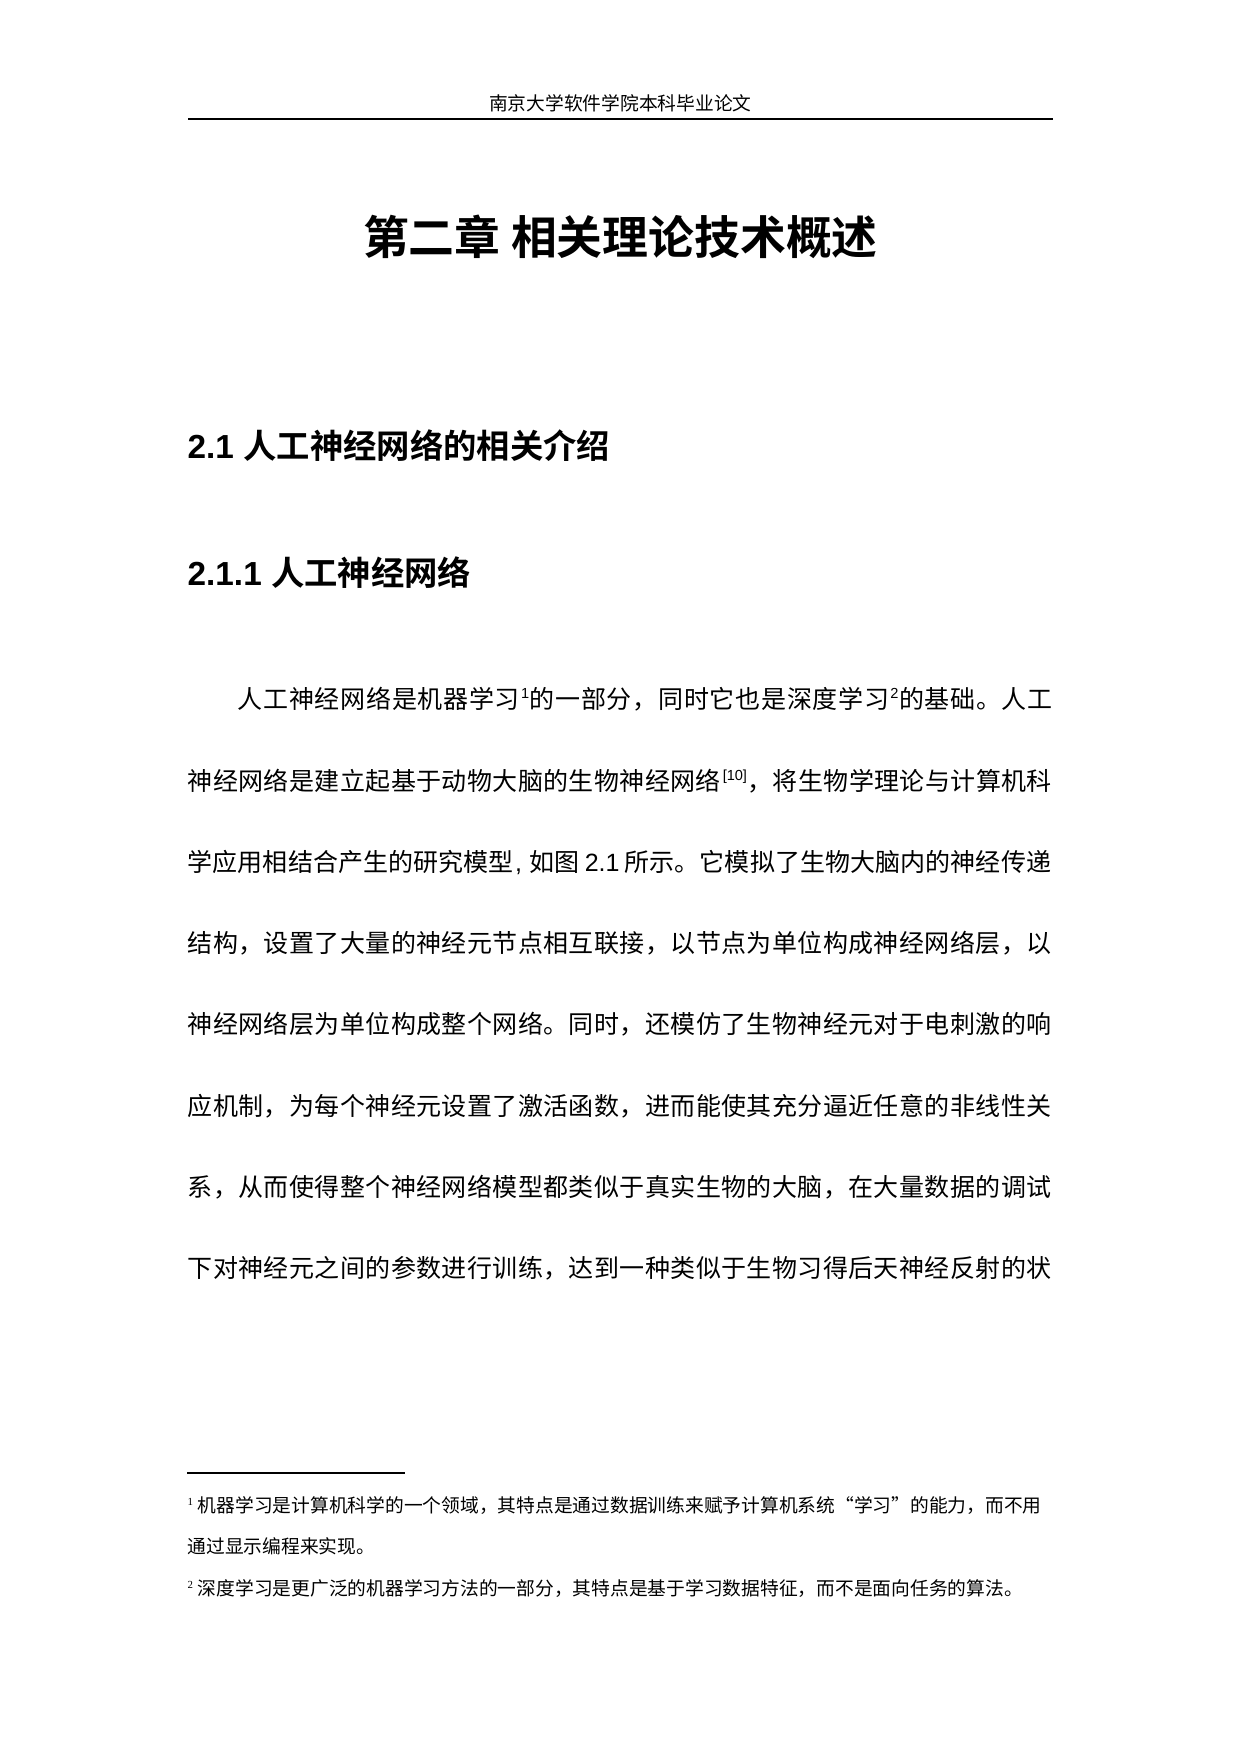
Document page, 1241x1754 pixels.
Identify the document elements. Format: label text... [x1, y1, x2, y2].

subtitle 第二章 相关理论技术概述 [187, 185, 1053, 283]
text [187, 665, 1053, 1299]
subtitle 2.1 人工神经网络的相关介绍 [187, 411, 1053, 476]
subtitle 2.1.1 人工神经网络 [187, 538, 1053, 603]
